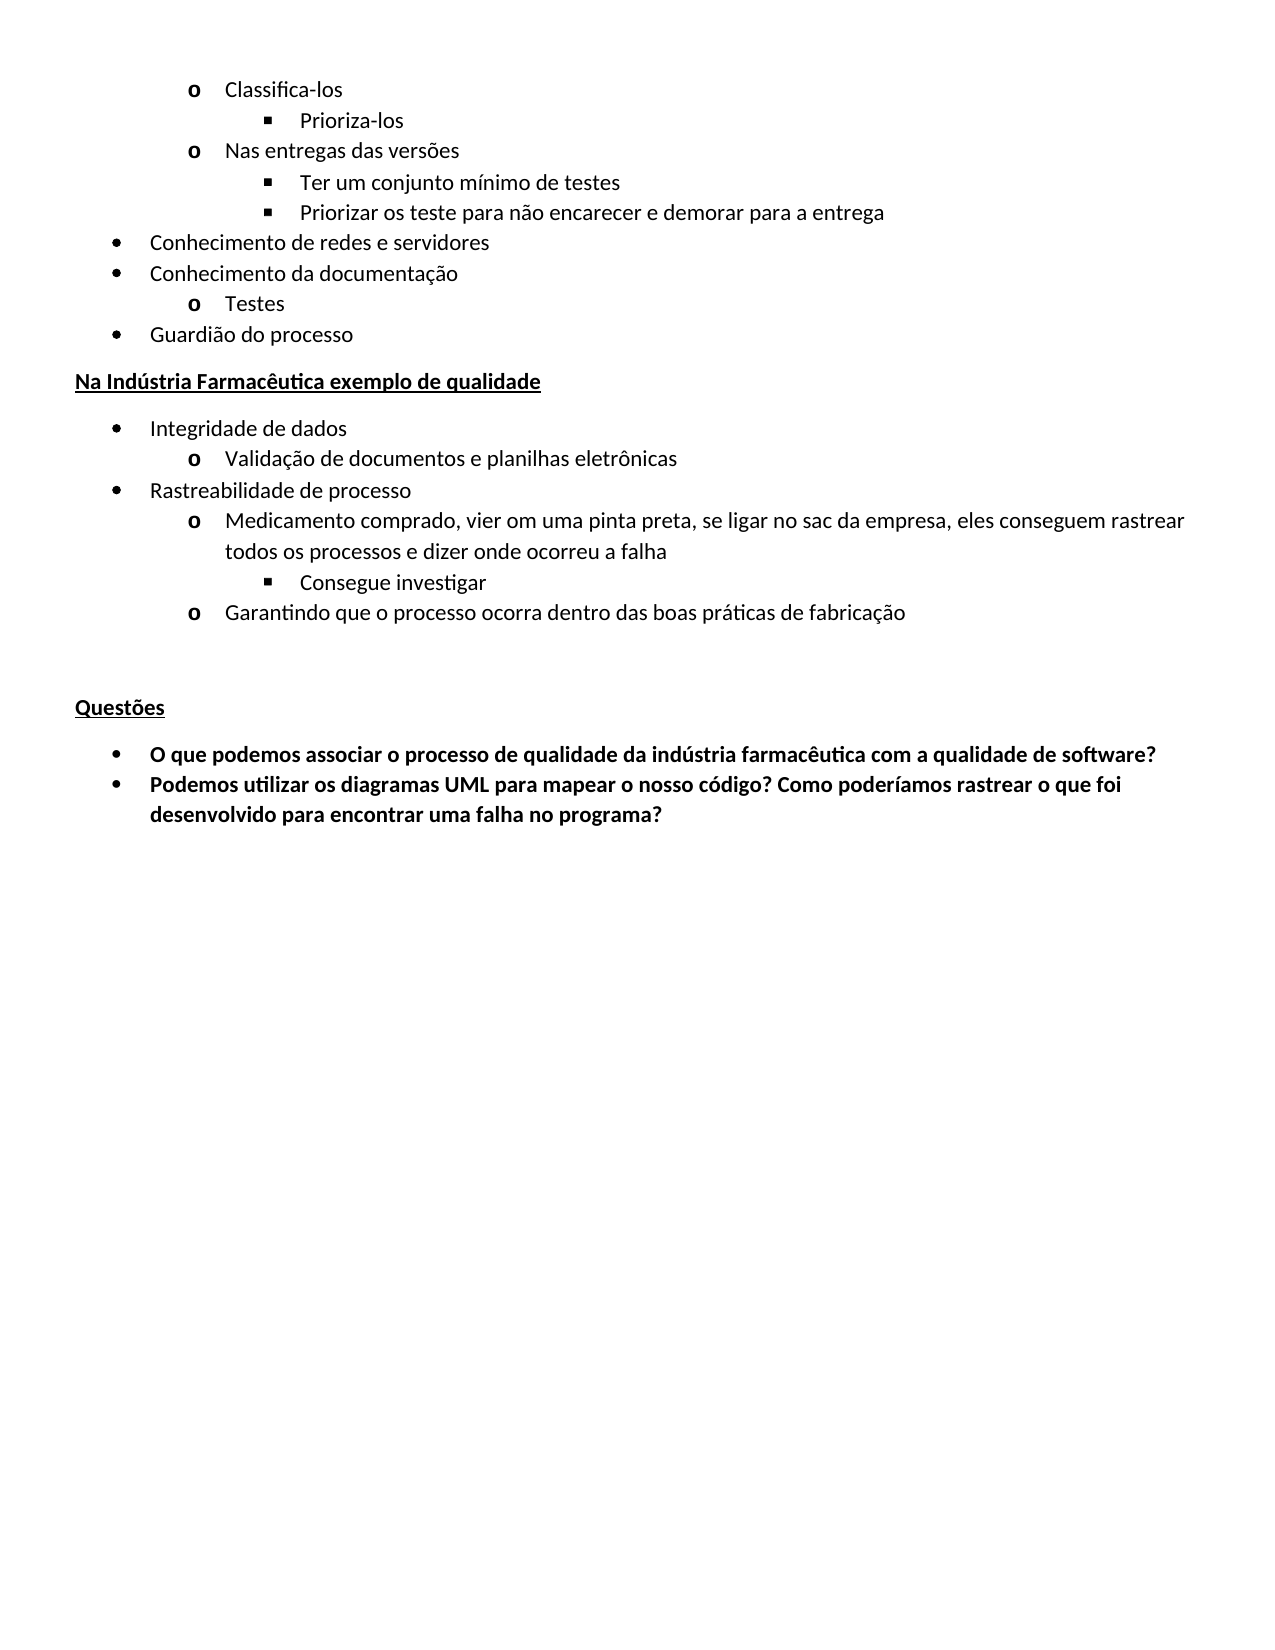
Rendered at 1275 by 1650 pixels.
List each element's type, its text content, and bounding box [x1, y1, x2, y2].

list Integridade de dados [112, 414, 1200, 442]
list O que podemos associar o processo de qualidade da indústria farmacêutica com a qualidade de software? [112, 740, 1200, 768]
text Questões [75, 693, 1200, 721]
list Rastreabilidade de processo [112, 476, 1200, 504]
list Testes [187, 289, 1200, 318]
list Consegue investigar [262, 568, 1200, 596]
list Conhecimento de redes e servidores [112, 228, 1200, 257]
list Nas entregas das versões [187, 137, 1200, 166]
list Conhecimento da documentação [112, 259, 1200, 287]
list Classifica-los [187, 75, 1200, 104]
list Priorizar os teste para não encarecer e demorar para a entrega [262, 198, 1200, 226]
list Ter um conjunto mínimo de testes [262, 168, 1200, 196]
list Garantindo que o processo ocorra dentro das boas práticas de fabricação [187, 598, 1200, 627]
list Medicamento comprado, vier om uma pinta preta, se ligar no sac da empresa, eles conseguem rastrear todos os processos e dizer onde ocorreu a falha [187, 506, 1200, 565]
list Guardião do processo [112, 320, 1200, 348]
text Na Indústria Farmacêutica exemplo de qualidade [75, 367, 1200, 395]
list Podemos utilizar os diagramas UML para mapear o nosso código? Como poderíamos rastrear o que foi desenvolvido para encontrar uma falha no programa? [112, 770, 1200, 828]
list Prioriza-los [262, 106, 1200, 134]
list Validação de documentos e planilhas eletrônicas [187, 444, 1200, 473]
